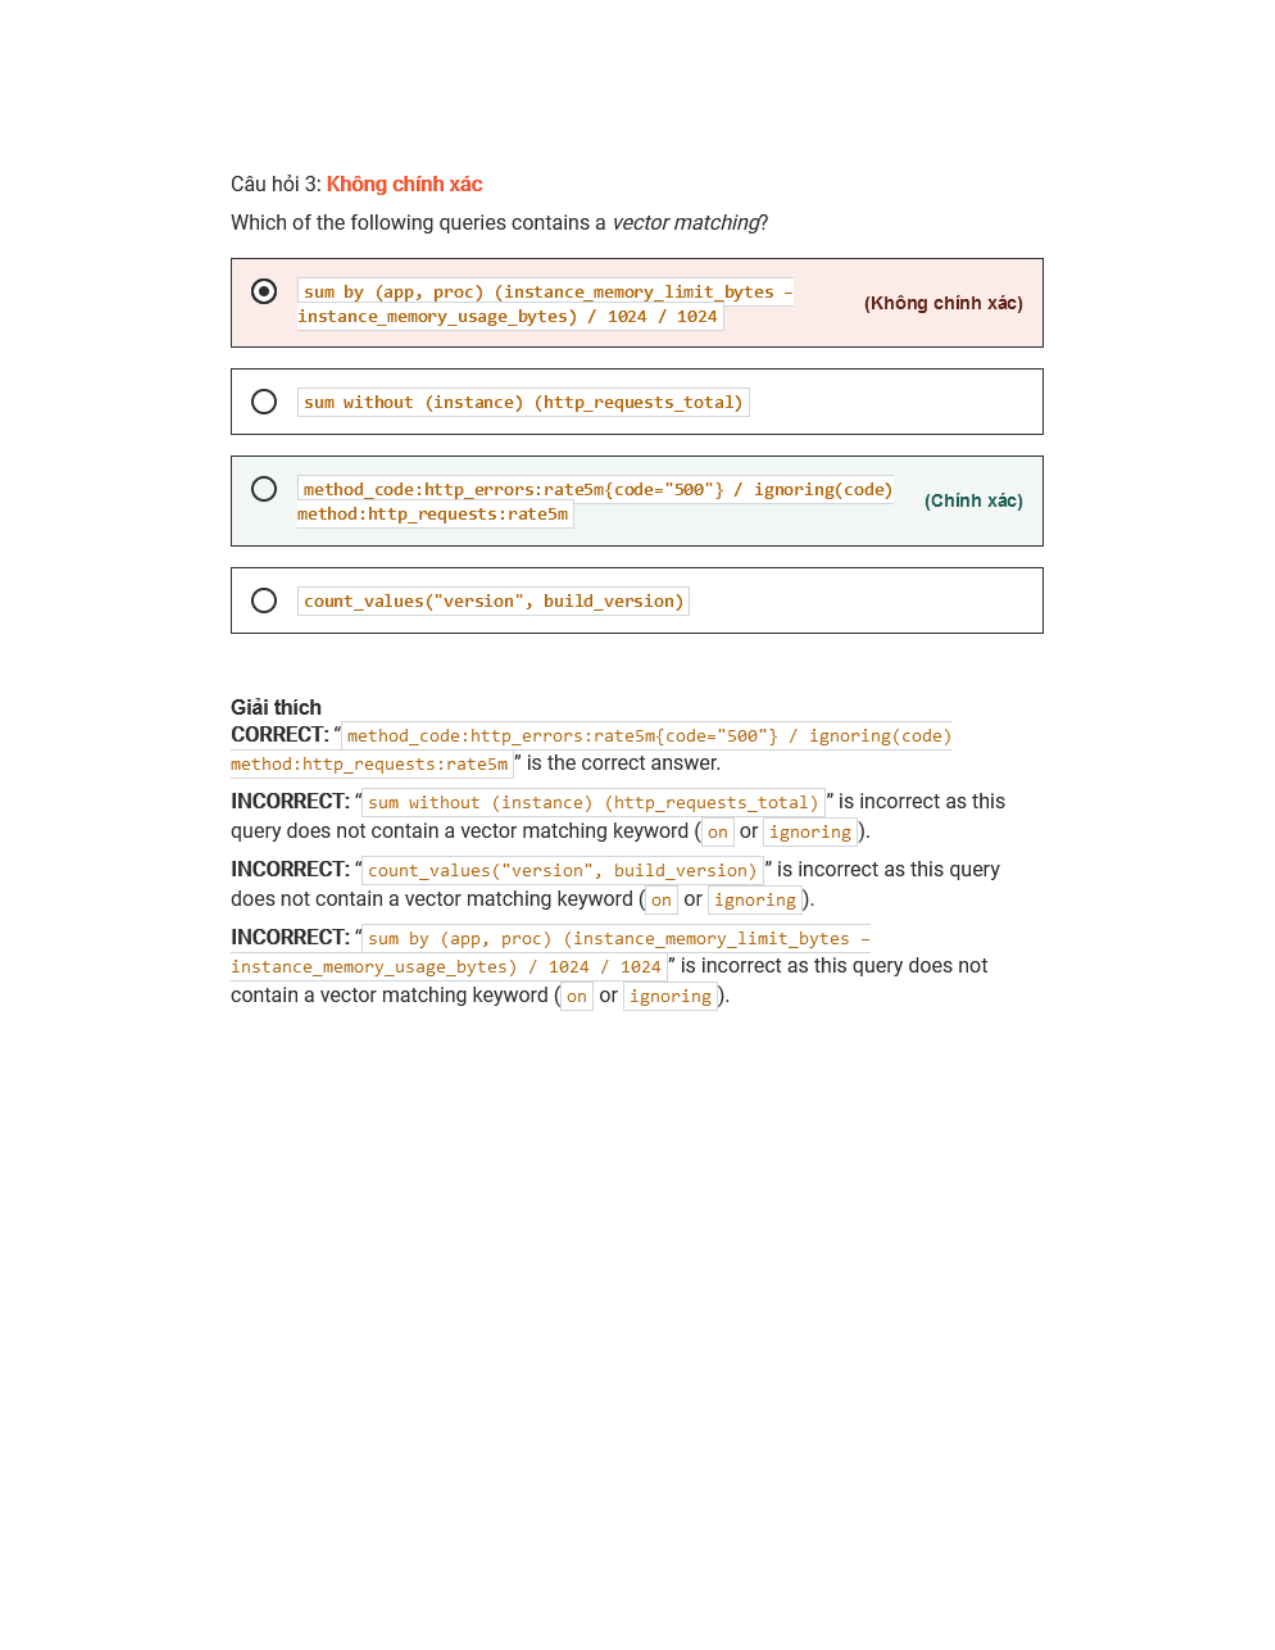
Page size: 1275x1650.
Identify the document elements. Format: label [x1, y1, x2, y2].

picture [150, 150, 1125, 1024]
